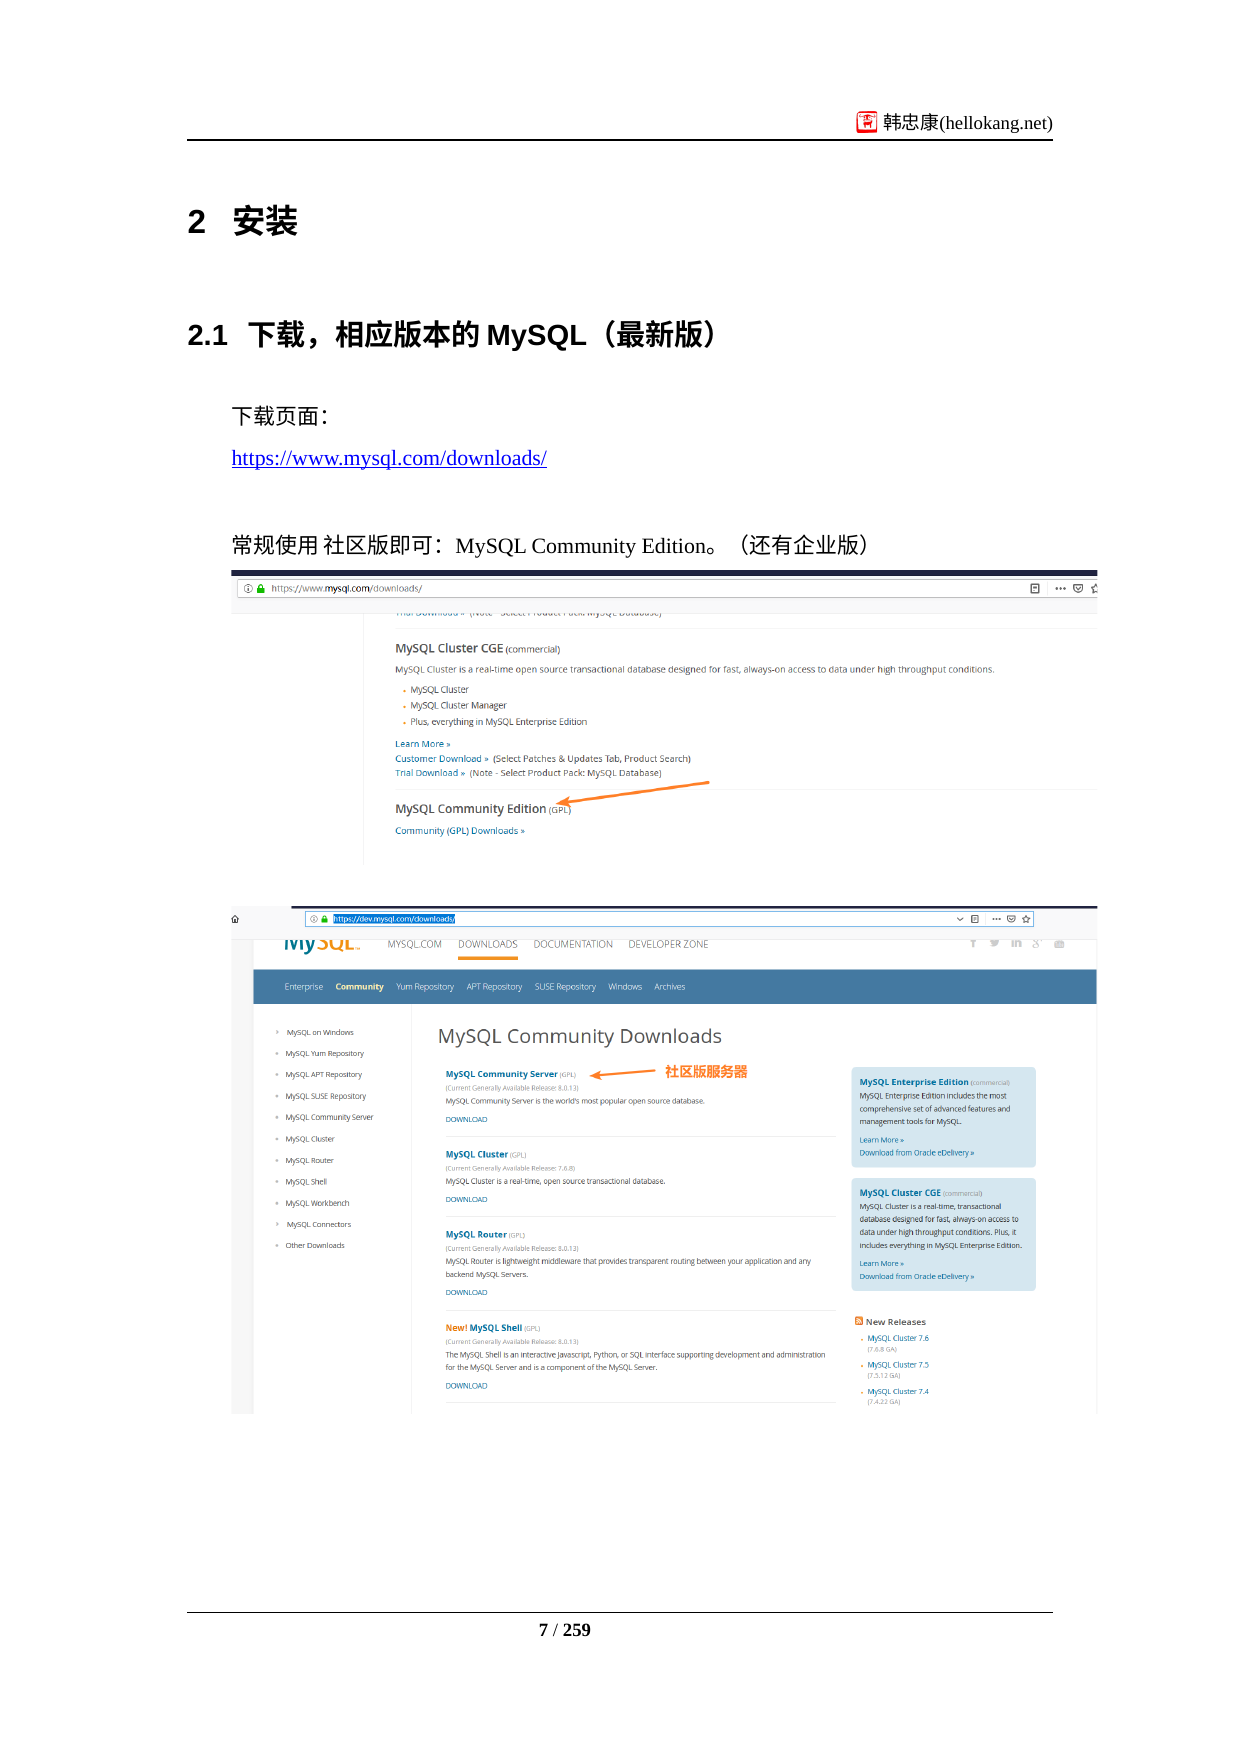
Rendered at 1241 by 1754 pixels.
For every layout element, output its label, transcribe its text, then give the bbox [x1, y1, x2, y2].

text 下载页面： [187, 399, 1053, 431]
subtitle 安装 [187, 186, 1053, 251]
text https://www.mysql.com/downloads/ [187, 442, 1053, 474]
picture [231, 906, 1098, 1414]
picture [231, 570, 1098, 865]
text 常规使用 社区版即可：MySQL Community Edition。（还有企业版） [187, 528, 1053, 560]
picture [856, 111, 878, 133]
subtitle 下载，相应版本的MySQL（最新版） [187, 300, 1053, 365]
